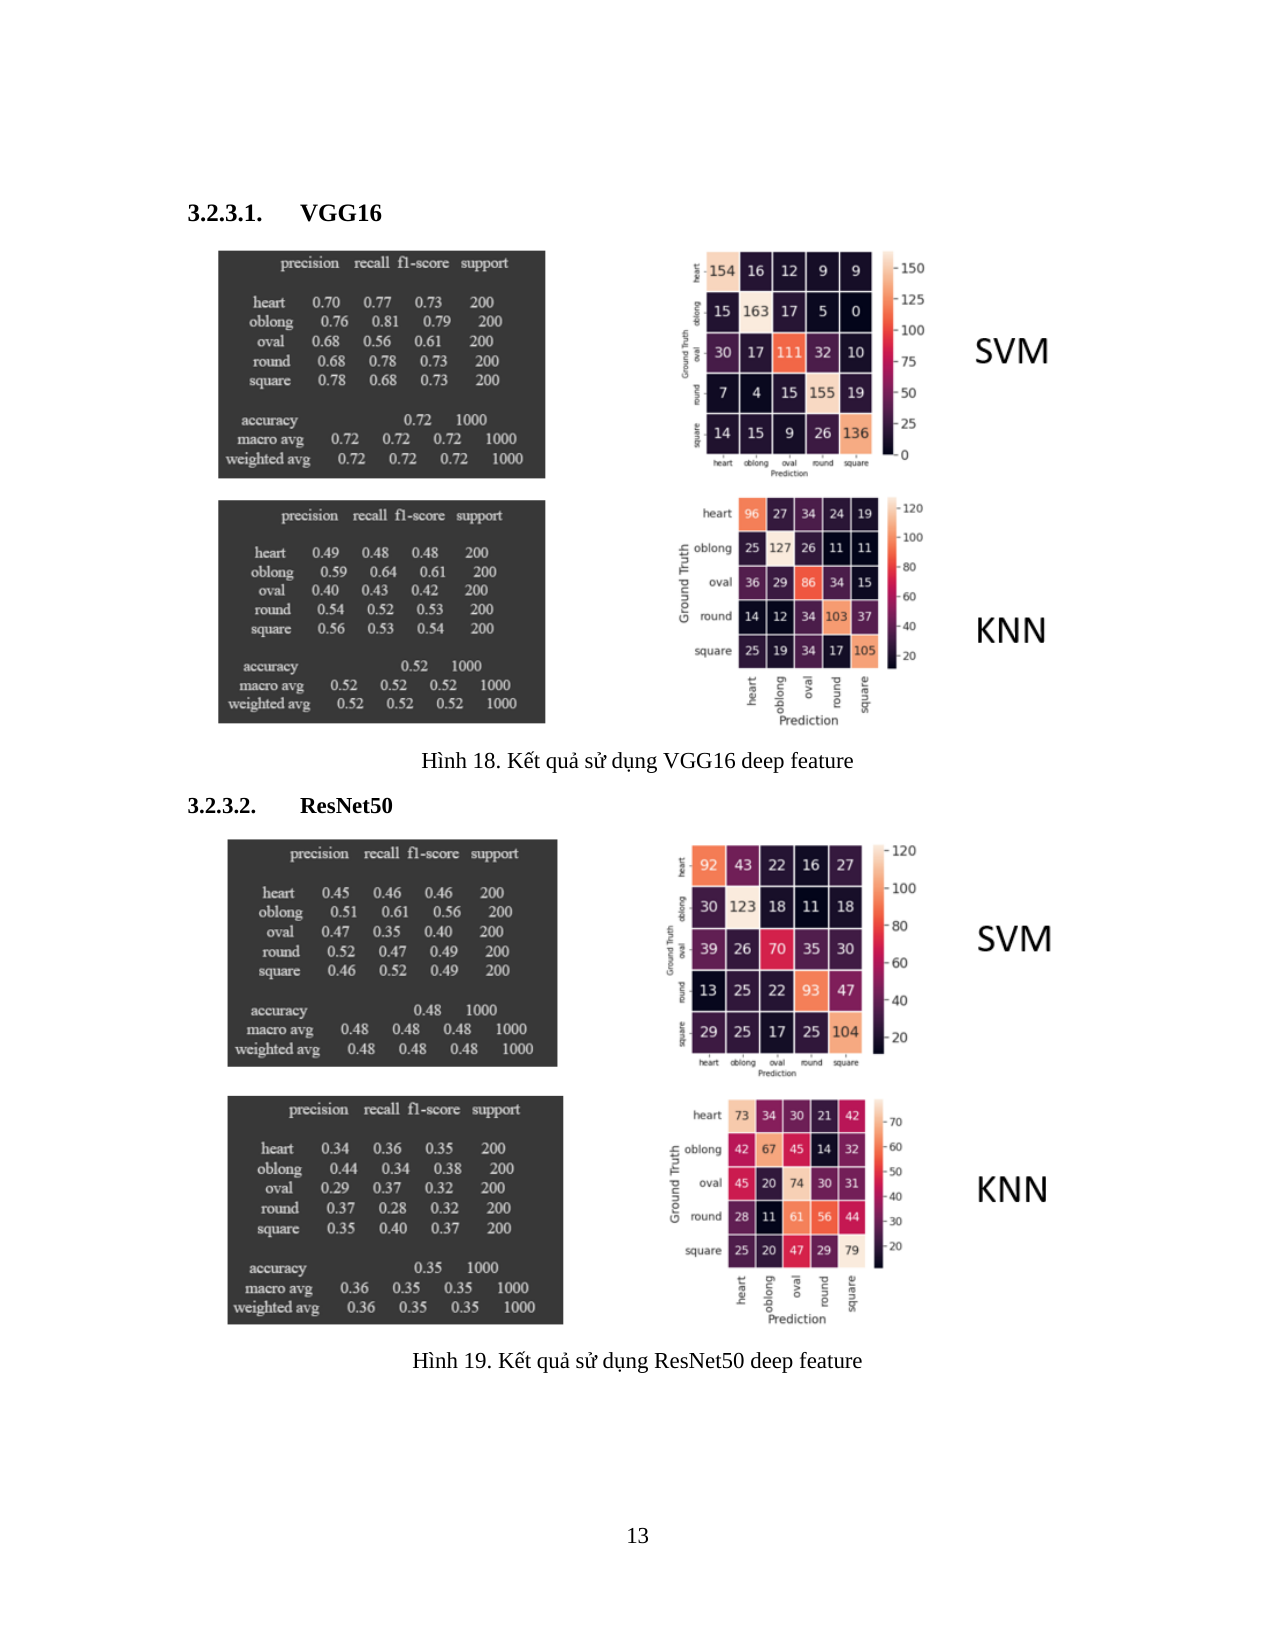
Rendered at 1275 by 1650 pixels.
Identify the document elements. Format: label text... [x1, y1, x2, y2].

picture [223, 837, 1089, 1328]
list ResNet50 [187, 792, 1125, 818]
list VGG16 [187, 198, 1125, 226]
picture [208, 245, 1067, 728]
text Hình 19. Kết quả sử dụng ResNet50 deep feature [150, 1347, 1125, 1373]
text Hình 18. Kết quả sử dụng VGG16 deep feature [150, 747, 1125, 773]
